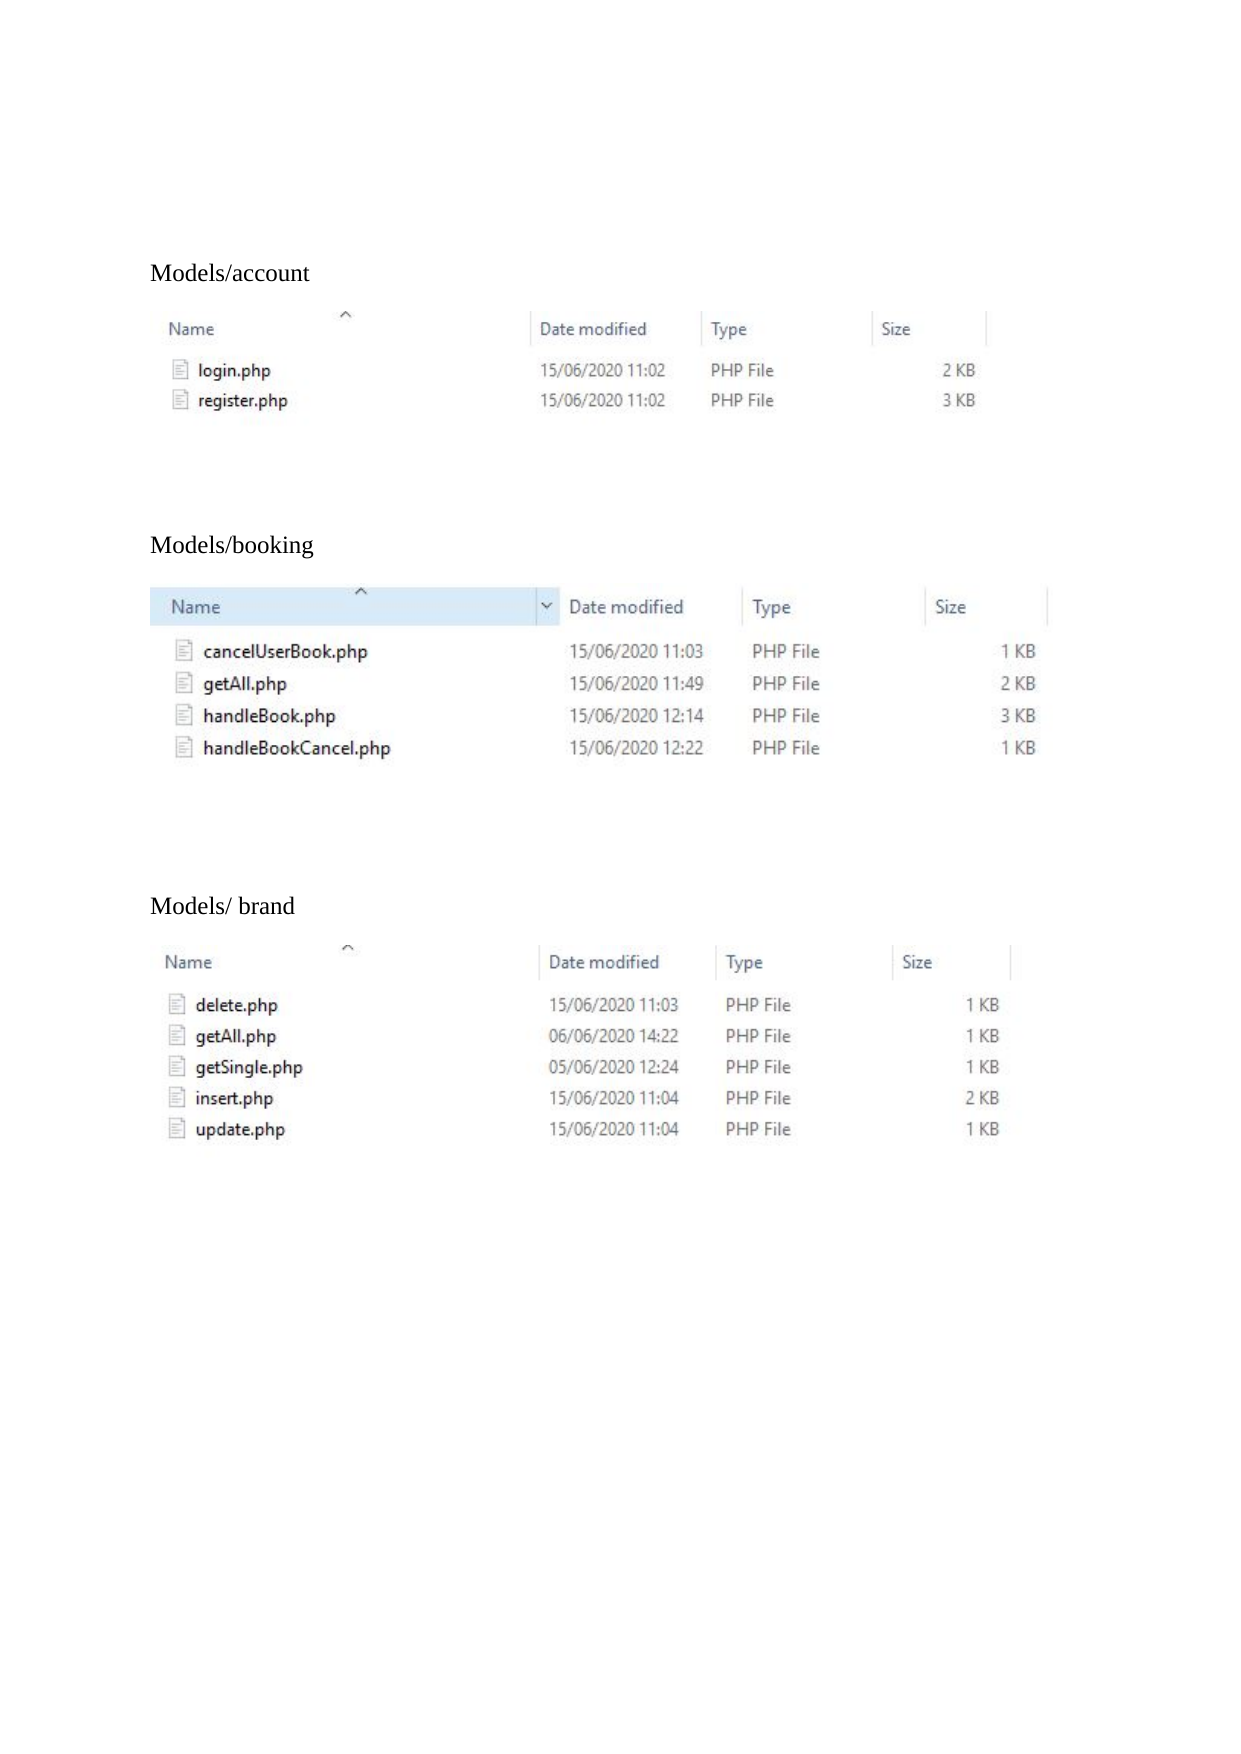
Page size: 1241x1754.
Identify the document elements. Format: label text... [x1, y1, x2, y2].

text Models/account [150, 258, 1090, 286]
text Models/booking [150, 530, 1090, 559]
picture [150, 945, 1091, 1208]
picture [150, 311, 1091, 505]
picture [150, 583, 1091, 813]
text Models/ brand [150, 891, 1090, 920]
